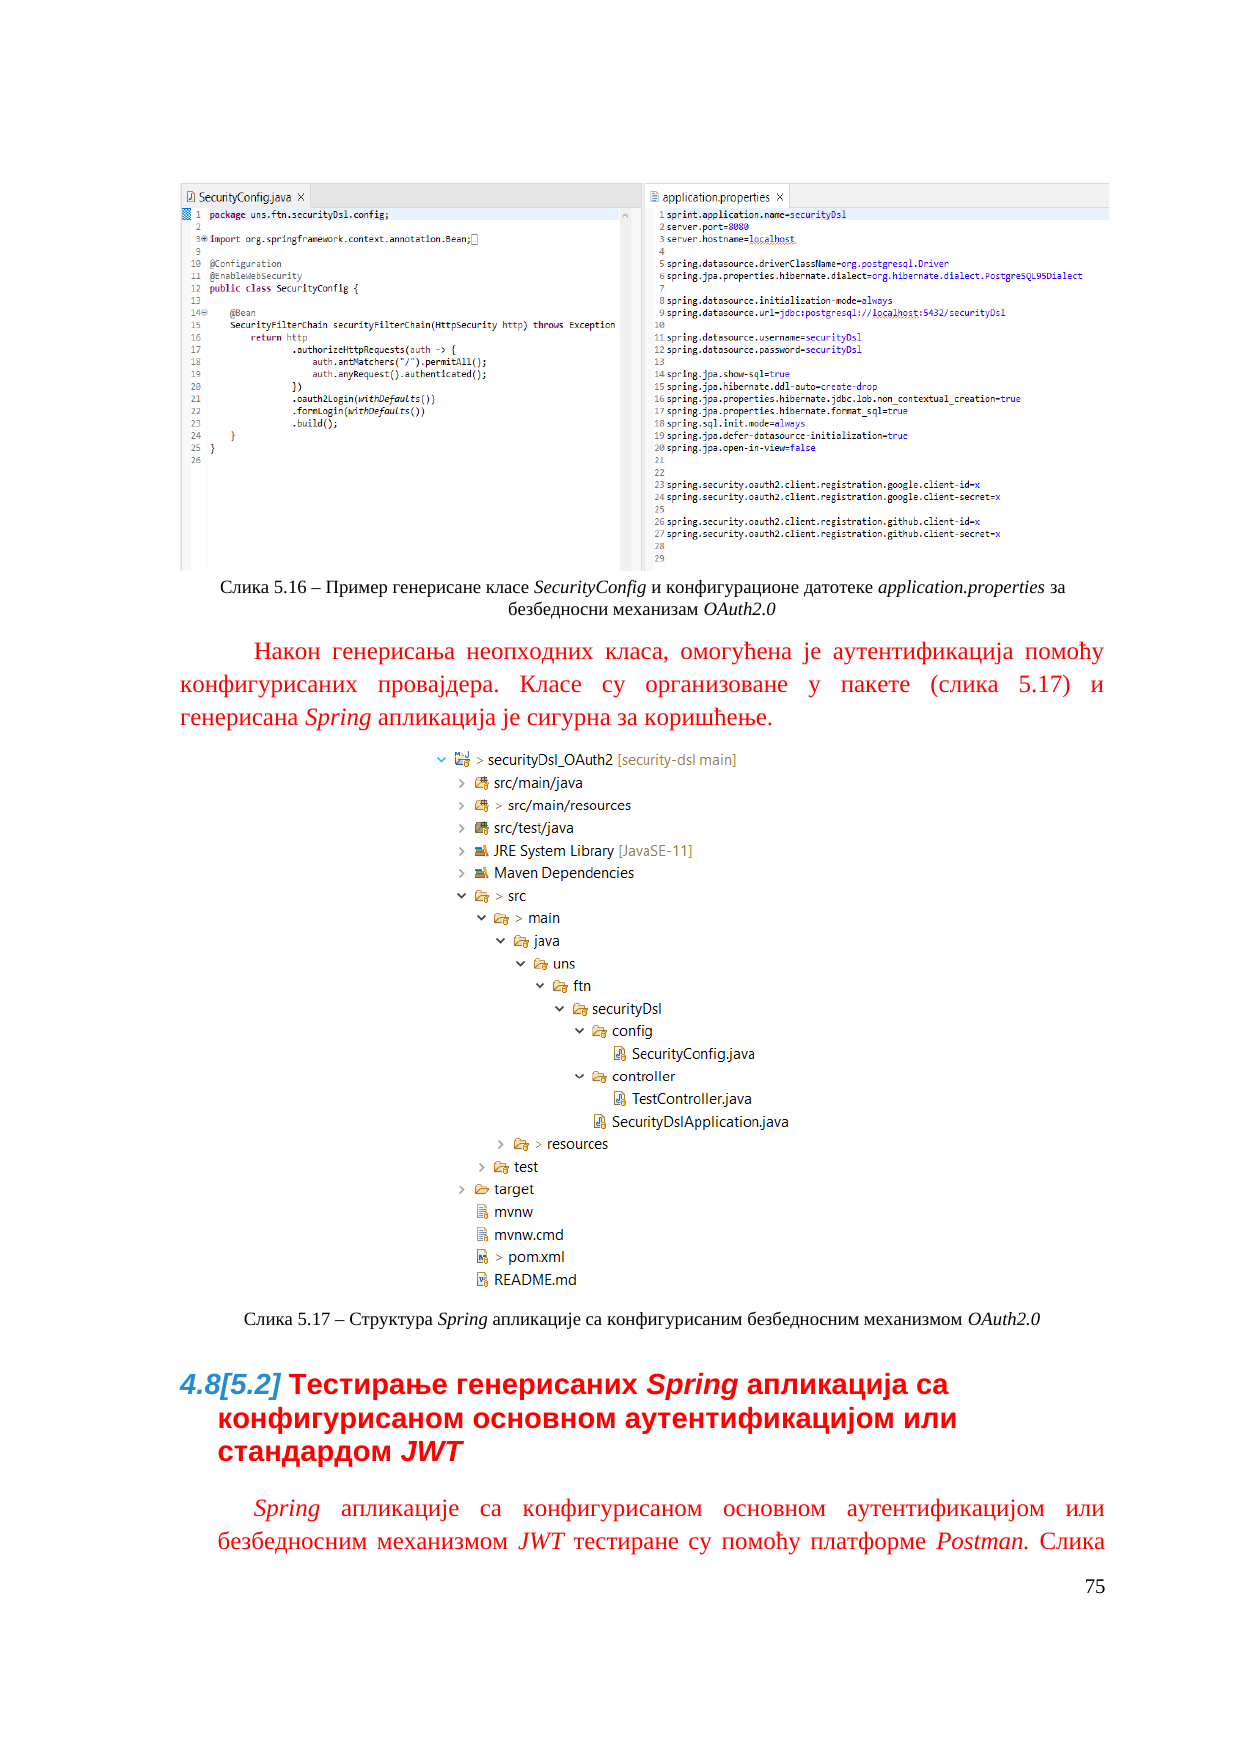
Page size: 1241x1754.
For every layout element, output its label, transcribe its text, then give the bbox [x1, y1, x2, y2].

subtitle Тестирање генерисаних Spring апликација са конфигурисаном основном аутентификацијом или стандардом JWT [180, 1367, 1105, 1468]
text Слика 5.17 – Структура Spring апликације са конфигурисаним безбедносним механизмом OAuth2.0 [180, 1308, 1105, 1330]
picture [433, 751, 912, 1296]
text Након генерисања неопходних класа, омогућена је аутентификација помоћу конфигурисаних провајдера. Класе су организоване у пакете (слика 5.17) и генерисана Spring апликација је сигурна за коришћење. [180, 636, 1105, 731]
picture [180, 183, 1110, 571]
text Слика 5.16 – Пример генерисане класе SecurityConfig и конфигурационе датотеке application.properties за безбедносни механизам OAuth2.0 [180, 576, 1105, 619]
